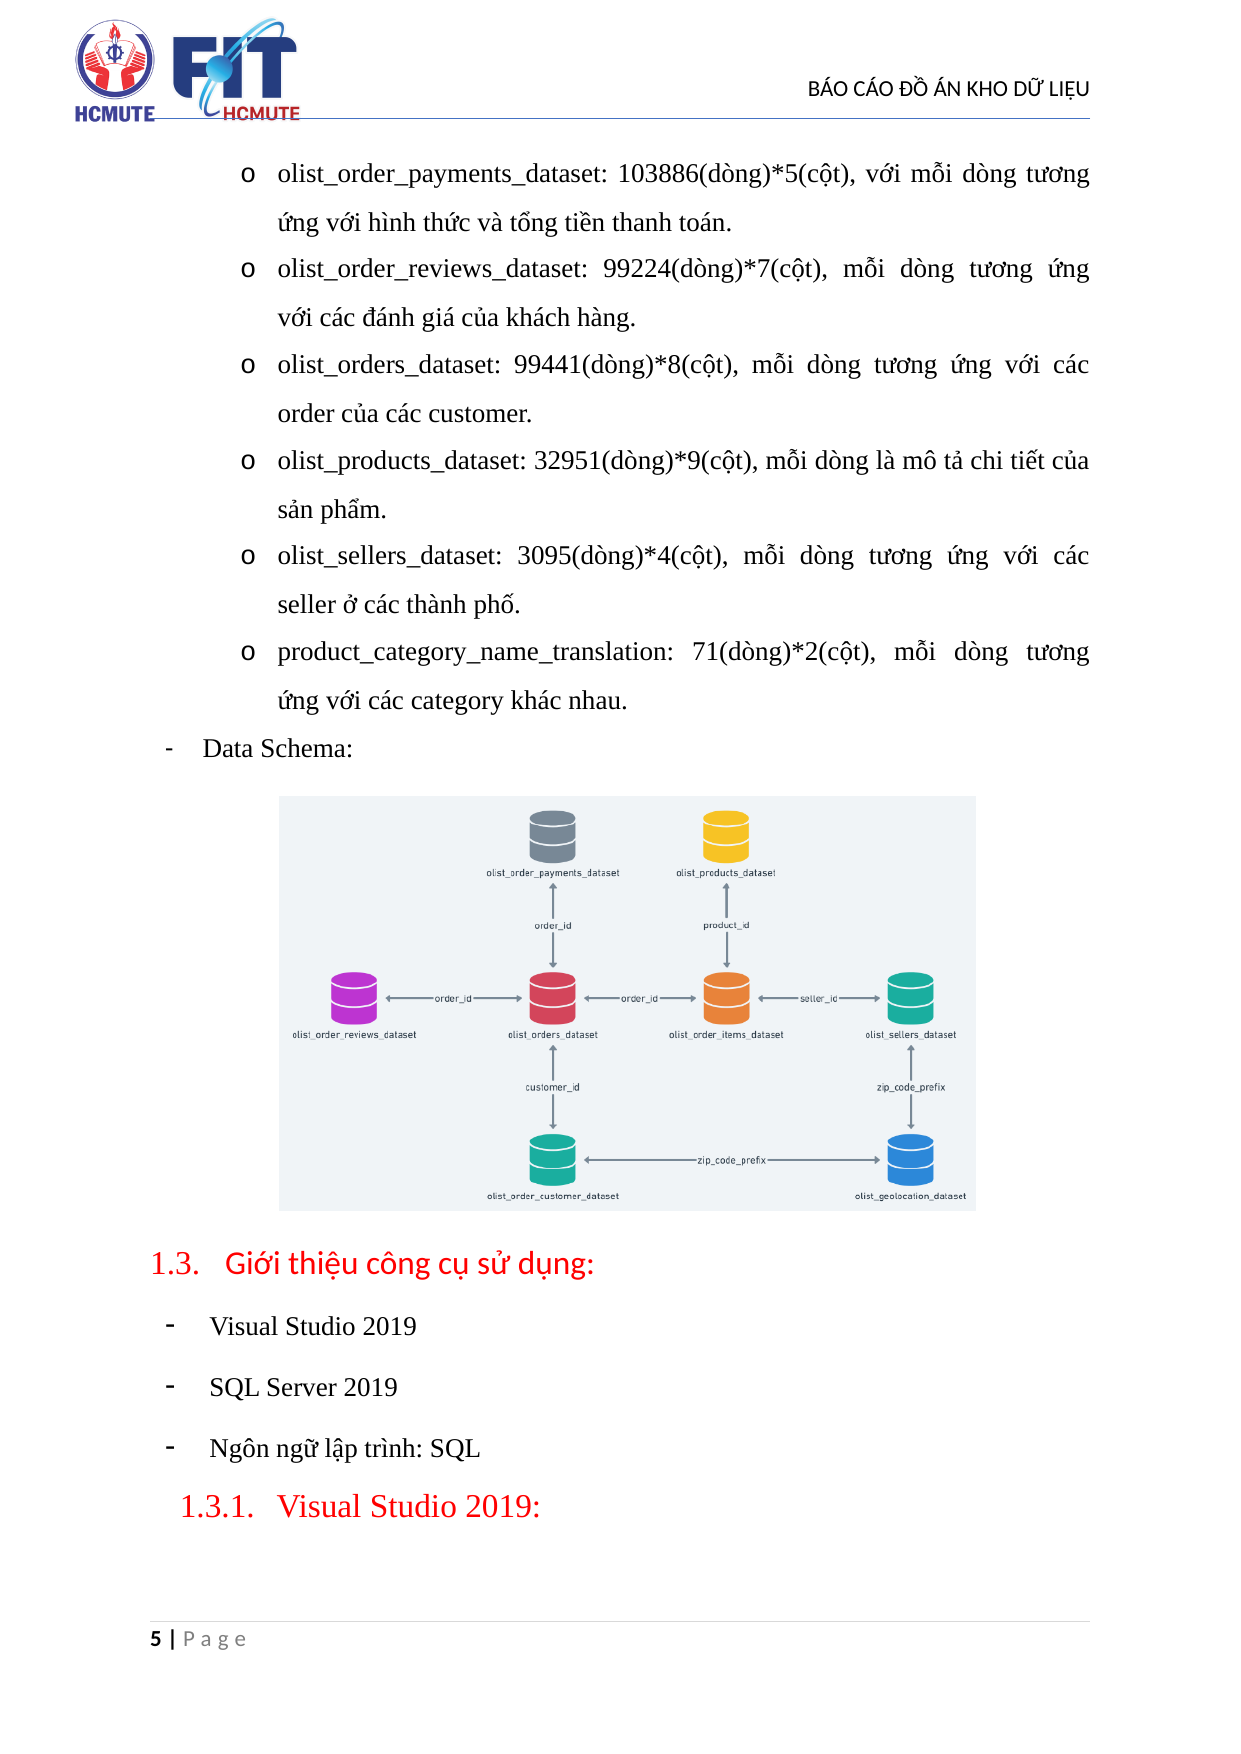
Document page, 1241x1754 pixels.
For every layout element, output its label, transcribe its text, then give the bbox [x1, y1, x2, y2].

list olist_orders_dataset: 99441(dòng)*8(cột), mỗi dòng tương ứng với các order của các customer. [240, 348, 1090, 428]
list Ngôn ngữ lập trình: SQL [165, 1425, 1090, 1466]
list product_category_name_translation: 71(dòng)*2(cột), mỗi dòng tương ứng với các category khác nhau. [240, 635, 1090, 715]
list olist_sellers_dataset: 3095(dòng)*4(cột), mỗi dòng tương ứng với các seller ở các thành phố. [240, 539, 1090, 619]
list Visual Studio 2019: [179, 1486, 1090, 1524]
list Visual Studio 2019 [165, 1303, 1090, 1343]
picture [279, 796, 976, 1211]
list Data Schema: [165, 731, 1090, 764]
list olist_products_dataset: 32951(dòng)*9(cột), mỗi dòng là mô tả chi tiết của sản phẩm. [240, 444, 1090, 524]
picture [71, 15, 302, 126]
list olist_order_payments_dataset: 103886(dòng)*5(cột), với mỗi dòng tương ứng với hình thức và tổng tiền thanh toán. [240, 157, 1090, 237]
list olist_order_reviews_dataset: 99224(dòng)*7(cột), mỗi dòng tương ứng với các đánh giá của khách hàng. [240, 253, 1090, 333]
list Giới thiệu công cụ sử dụng: [150, 1242, 1090, 1282]
list SQL Server 2019 [165, 1364, 1090, 1404]
